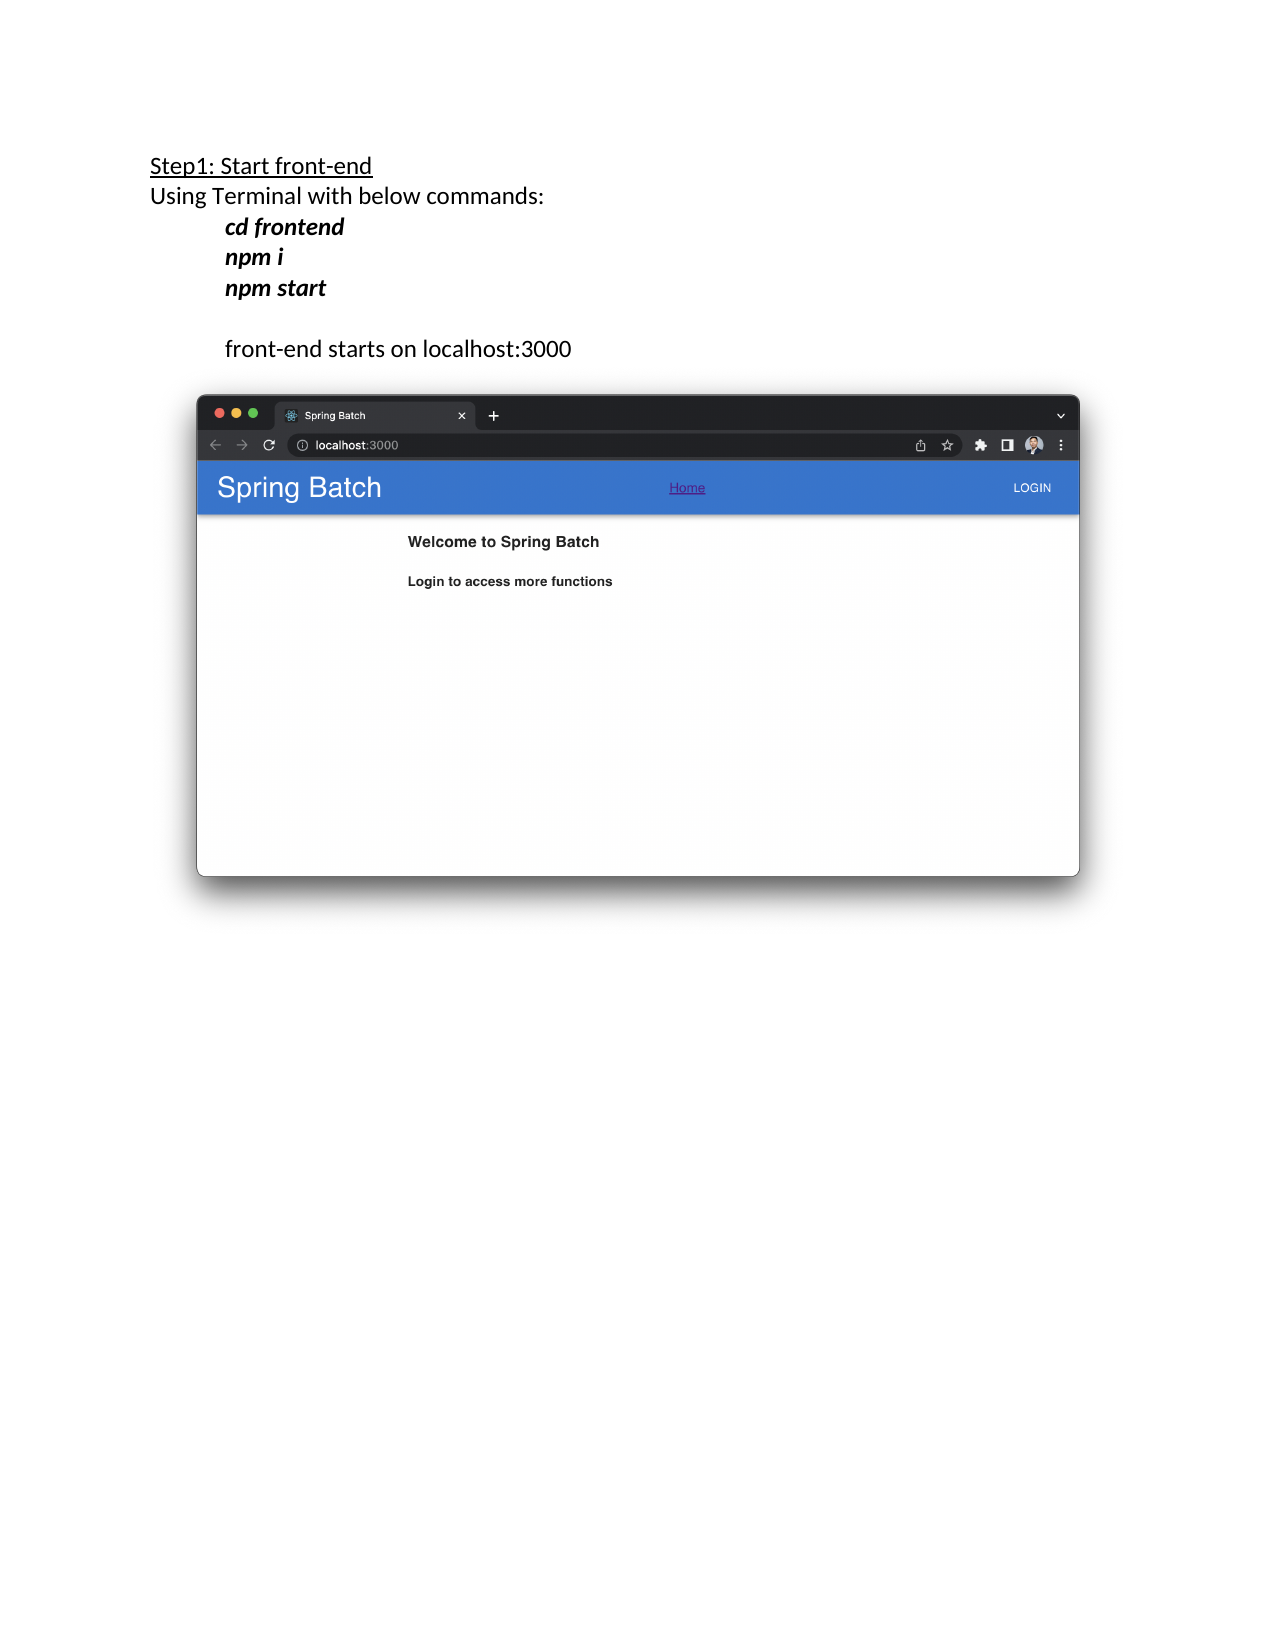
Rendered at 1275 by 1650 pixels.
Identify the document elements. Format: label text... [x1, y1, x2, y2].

text Step1: Start front-end [150, 150, 1125, 181]
list front-end starts on localhost:3000 [225, 333, 1125, 363]
picture [150, 363, 1125, 938]
list npm start [225, 272, 1125, 303]
list cd frontend [225, 211, 1125, 242]
text Using Terminal with below commands: [150, 181, 1125, 211]
list npm i [225, 242, 1125, 272]
